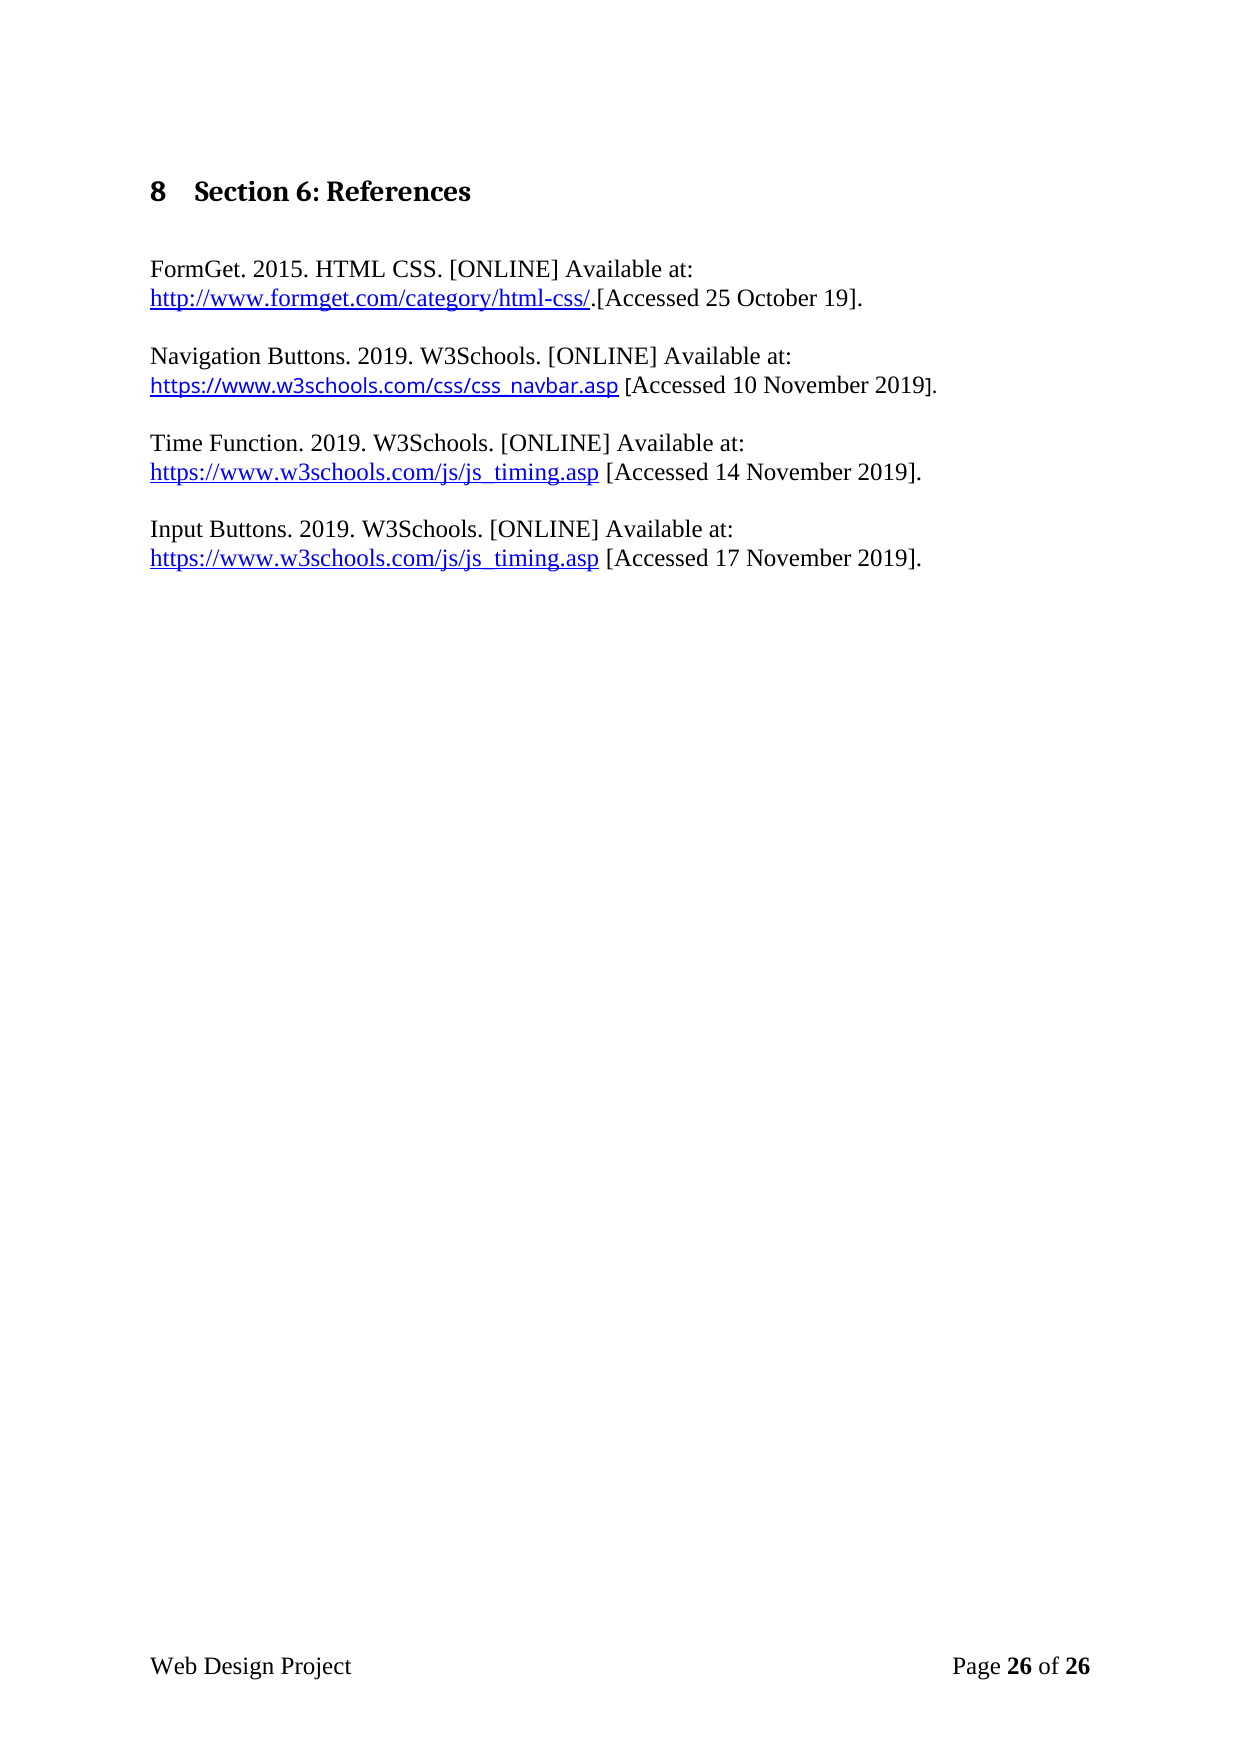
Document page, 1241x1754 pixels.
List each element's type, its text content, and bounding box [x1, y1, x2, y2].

text https://www.w3schools.com/js/js_timing.asp [Accessed 17 November 2019]. [150, 543, 1090, 572]
text https://www.w3schools.com/js/js_timing.asp [Accessed 14 November 2019]. [150, 457, 1090, 485]
text FormGet. 2015. HTML CSS. [ONLINE] Available at: http://www.formget.com/category/html-css/.[Accessed 25 October 19]. [150, 254, 1090, 312]
subtitle Section 6: References [150, 175, 1090, 208]
text https://www.w3schools.com/css/css_navbar.asp [Accessed 10 November 2019]. [150, 370, 1090, 399]
text Time Function. 2019. W3Schools. [ONLINE] Available at: [150, 428, 1090, 457]
text Input Buttons. 2019. W3Schools. [ONLINE] Available at: [150, 514, 1090, 543]
text Navigation Buttons. 2019. W3Schools. [ONLINE] Available at: [150, 341, 1090, 370]
